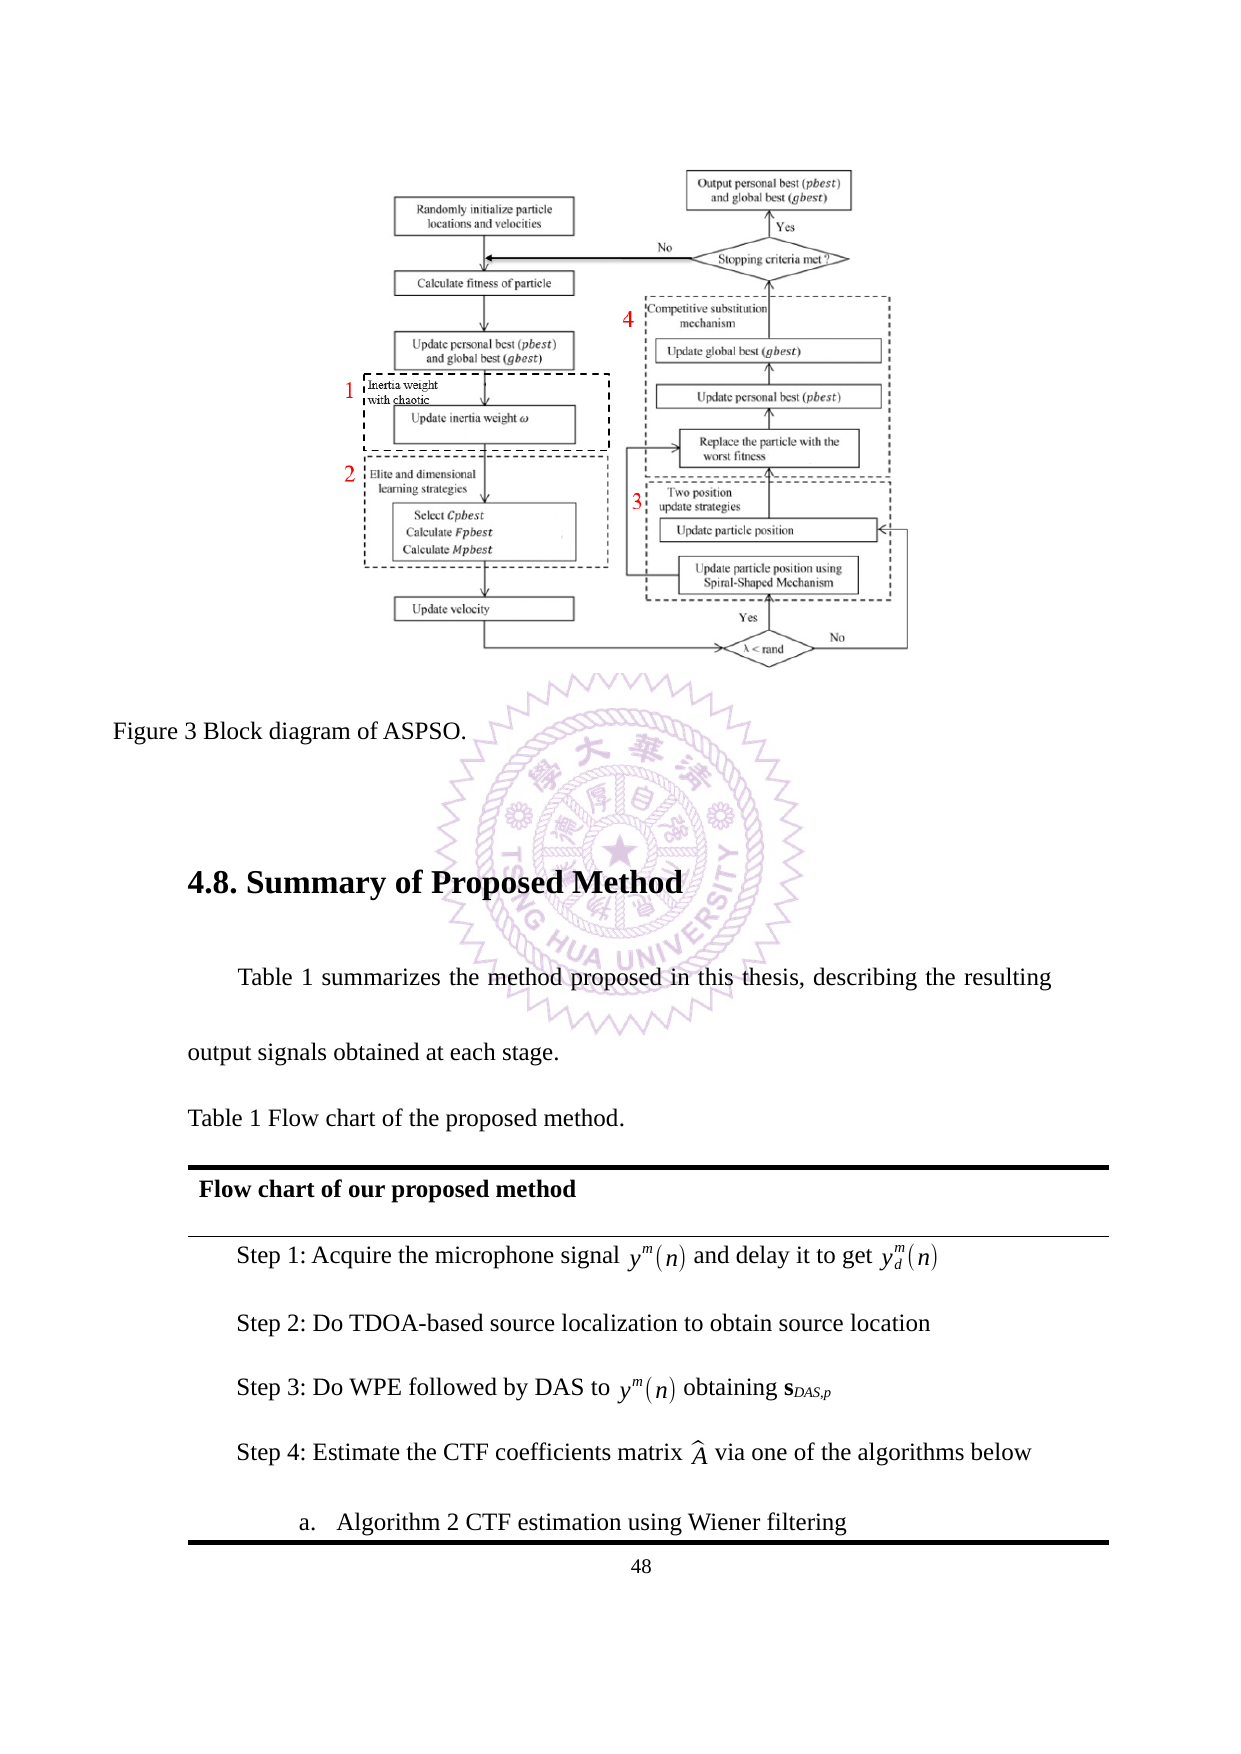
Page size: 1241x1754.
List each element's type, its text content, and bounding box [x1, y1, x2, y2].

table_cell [188, 1237, 1109, 1540]
text Table 1 summarizes the method proposed in this thesis, describing the resulting output signals obtained at each stage. [187, 958, 1053, 1070]
table_header Flow chart of our proposed method [188, 1170, 1109, 1236]
table_header [101, 159, 1141, 712]
text 4.8. Summary of Proposed Method [187, 844, 1053, 919]
text Table 1 Flow chart of the proposed method. [187, 1099, 1053, 1137]
picture [423, 919, 817, 958]
picture [324, 158, 918, 673]
picture [423, 778, 817, 844]
table_cell Figure 3 Block diagram of ASPSO. [101, 712, 1141, 778]
